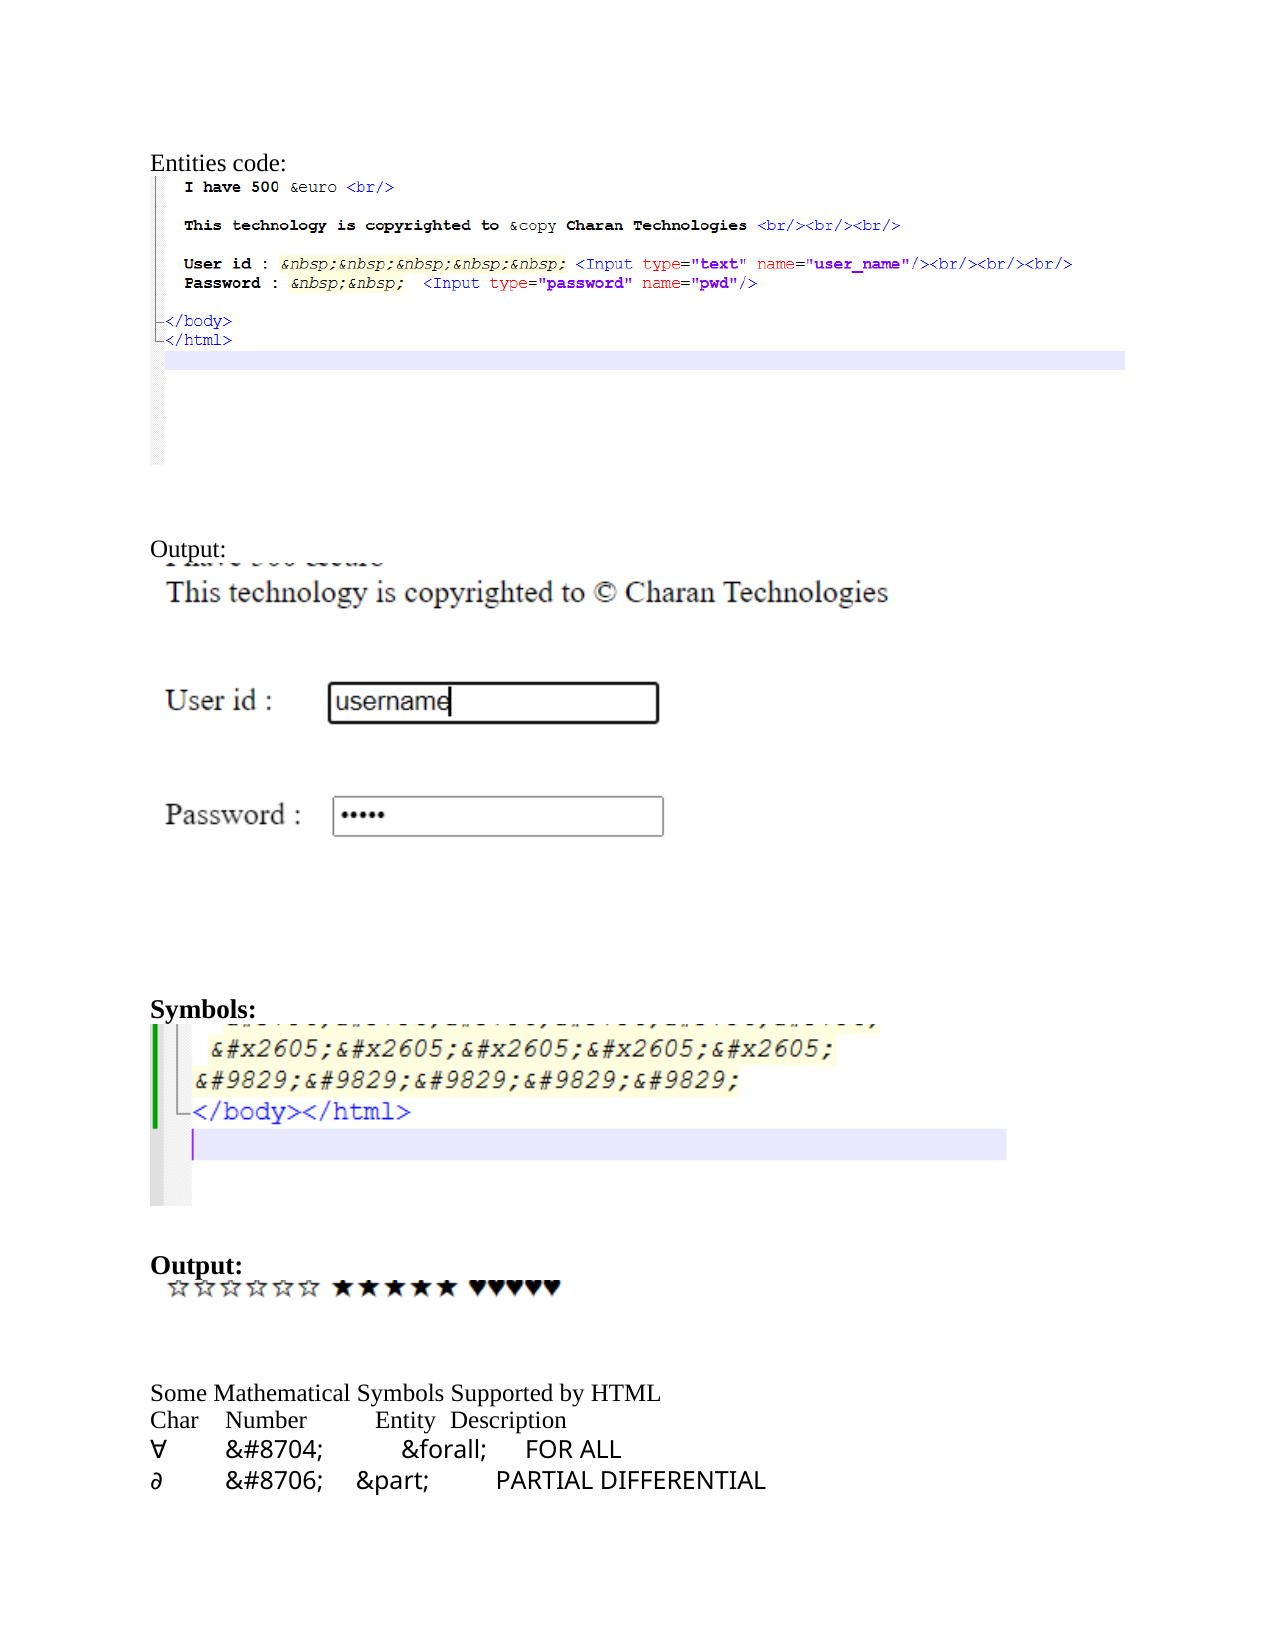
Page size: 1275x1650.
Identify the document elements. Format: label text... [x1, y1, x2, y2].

text ∂ &#8706; &part; PARTIAL DIFFERENTIAL [150, 1464, 1125, 1496]
text Some Mathematical Symbols Supported by HTML [150, 1381, 1125, 1407]
text Symbols: [150, 996, 1125, 1024]
picture [150, 563, 972, 909]
text Output: [150, 537, 1125, 563]
picture [150, 1024, 1007, 1206]
picture [150, 1280, 664, 1361]
text ∀ &#8704; &forall; FOR ALL [150, 1433, 1125, 1464]
text Entities code: [150, 150, 1125, 176]
text Output: [150, 1251, 1125, 1280]
picture [150, 176, 1125, 465]
text Char Number Entity Description [150, 1407, 1125, 1433]
